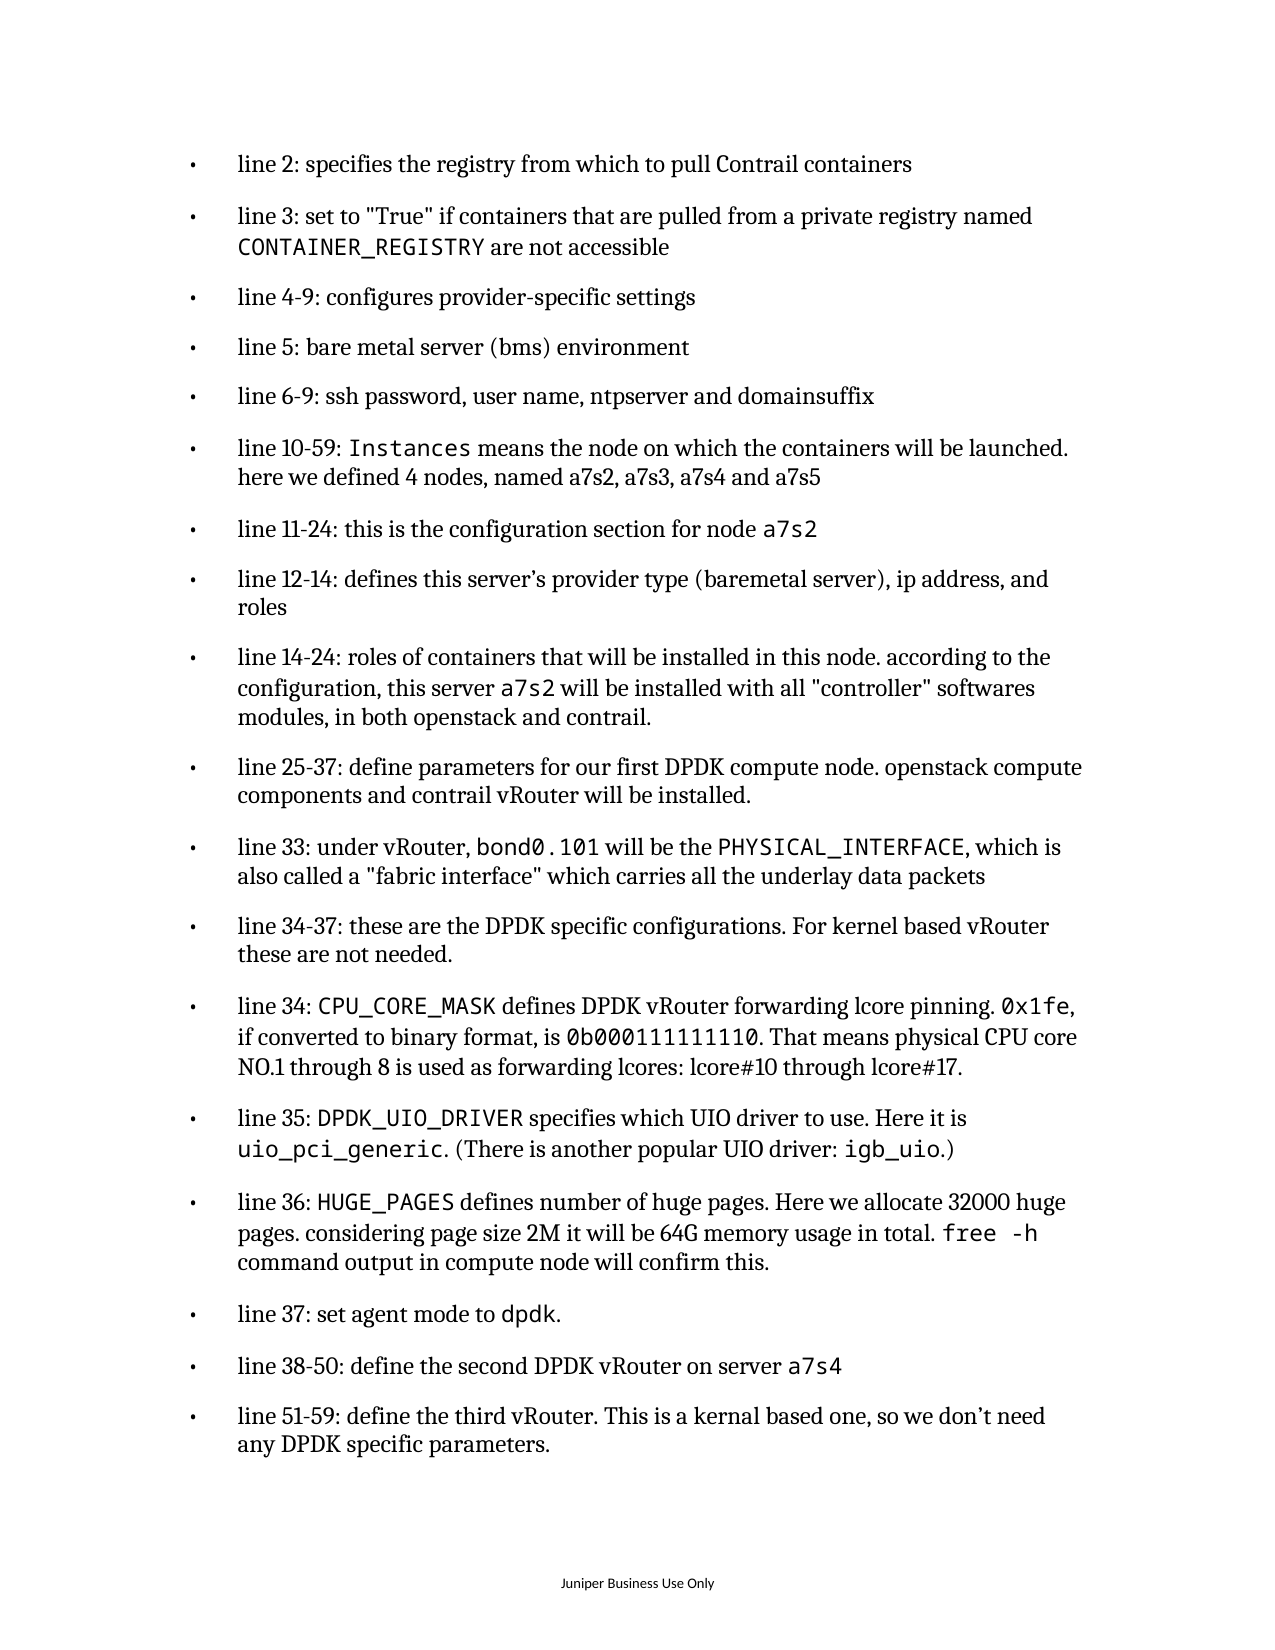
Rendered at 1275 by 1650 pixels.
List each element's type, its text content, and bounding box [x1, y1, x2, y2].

list line 34-37: these are the DPDK specific configurations. For kernel based vRouter these are not needed. [187, 912, 1087, 969]
list line 33: under vRouter, bond0.101 will be the PHYSICAL_INTERFACE, which is also called a "fabric interface" which carries all the underlay data packets [187, 831, 1087, 891]
list line 34: CPU_CORE_MASK defines DPDK vRouter forwarding lcore pinning. 0x1fe, if converted to binary format, is 0b000111111110. That means physical CPU core NO.1 through 8 is used as forwarding lcores: lcore#10 through lcore#17. [187, 990, 1087, 1081]
list line 5: bare metal server (bms) environment [187, 332, 1087, 361]
list line 12-14: defines this server’s provider type (baremetal server), ip address, and roles [187, 564, 1087, 622]
list line 2: specifies the registry from which to pull Contrail containers [187, 150, 1087, 179]
list line 51-59: define the third vRouter. This is a kernal based one, so we don’t need any DPDK specific parameters. [187, 1402, 1087, 1459]
list line 11-24: this is the configuration section for node a7s2 [187, 512, 1087, 544]
list line 3: set to "True" if containers that are pulled from a private registry named CONTAINER_REGISTRY are not accessible [187, 199, 1087, 262]
list line 6-9: ssh password, user name, ntpserver and domainsuffix [187, 382, 1087, 411]
list line 38-50: define the second DPDK vRouter on server a7s4 [187, 1349, 1087, 1381]
list line 35: DPDK_UIO_DRIVER specifies which UIO driver to use. Here it is uio_pci_generic. (There is another popular UIO driver: igb_uio.) [187, 1102, 1087, 1164]
list line 37: set agent mode to dpdk. [187, 1297, 1087, 1329]
list line 10-59: Instances means the node on which the containers will be launched. here we defined 4 nodes, named a7s2, a7s3, a7s4 and a7s5 [187, 432, 1087, 492]
list line 14-24: roles of containers that will be installed in this node. according to the configuration, this server a7s2 will be installed with all "controller" softwares modules, in both openstack and contrail. [187, 643, 1087, 732]
list line 36: HUGE_PAGES defines number of huge pages. Here we allocate 32000 huge pages. considering page size 2M it will be 64G memory usage in total. free -h command output in compute node will confirm this. [187, 1185, 1087, 1277]
list line 4-9: configures provider-specific settings [187, 283, 1087, 312]
list line 25-37: define parameters for our first DPDK compute node. openstack compute components and contrail vRouter will be installed. [187, 752, 1087, 810]
